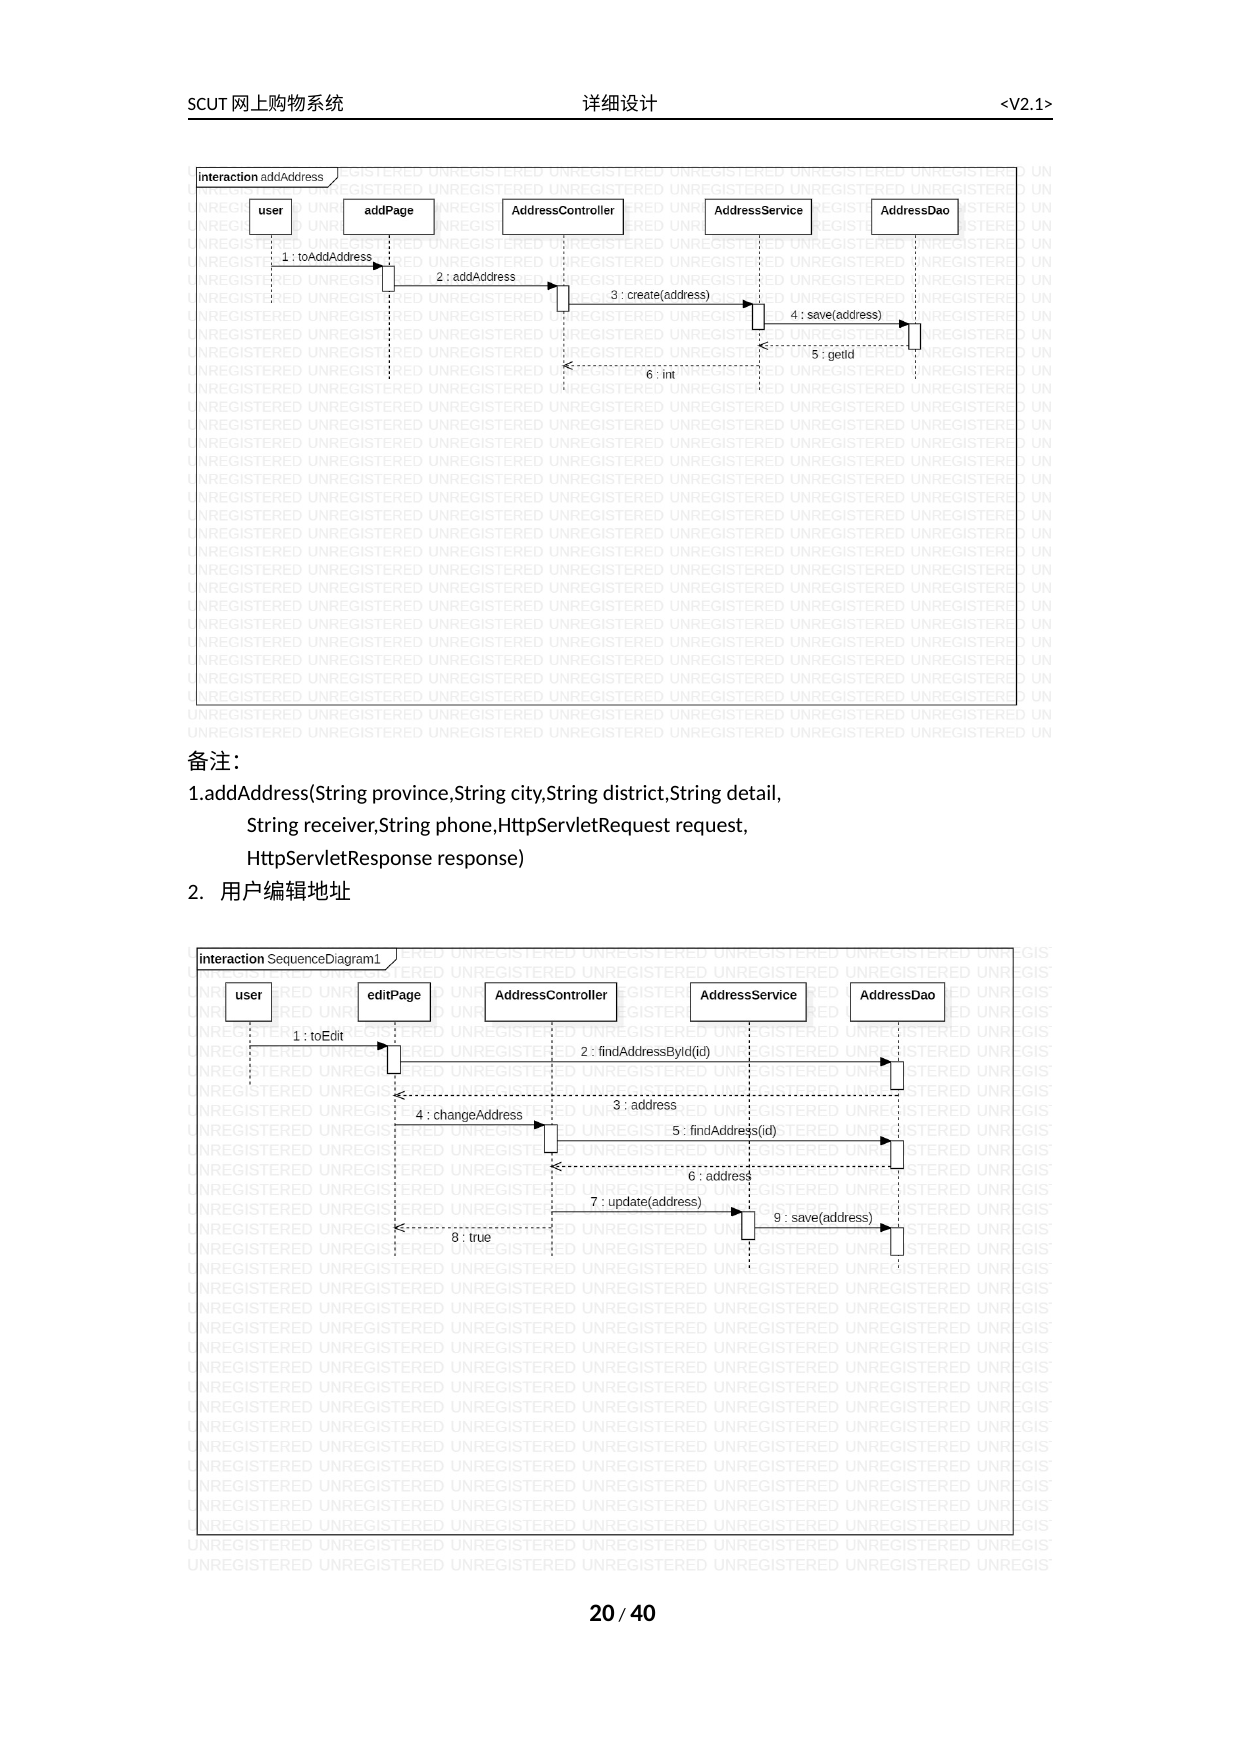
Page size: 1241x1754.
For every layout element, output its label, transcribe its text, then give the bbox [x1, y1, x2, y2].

list HttpServletResponse response) [187, 841, 1053, 873]
list 备注： [187, 743, 1053, 776]
list 1.addAddress(String province,String city,String district,String detail, [187, 776, 1053, 808]
picture [187, 158, 1052, 741]
picture [187, 938, 1052, 1574]
list 用户编辑地址 [187, 873, 1053, 906]
list String receiver,String phone,HttpServletRequest request, [187, 808, 1053, 841]
